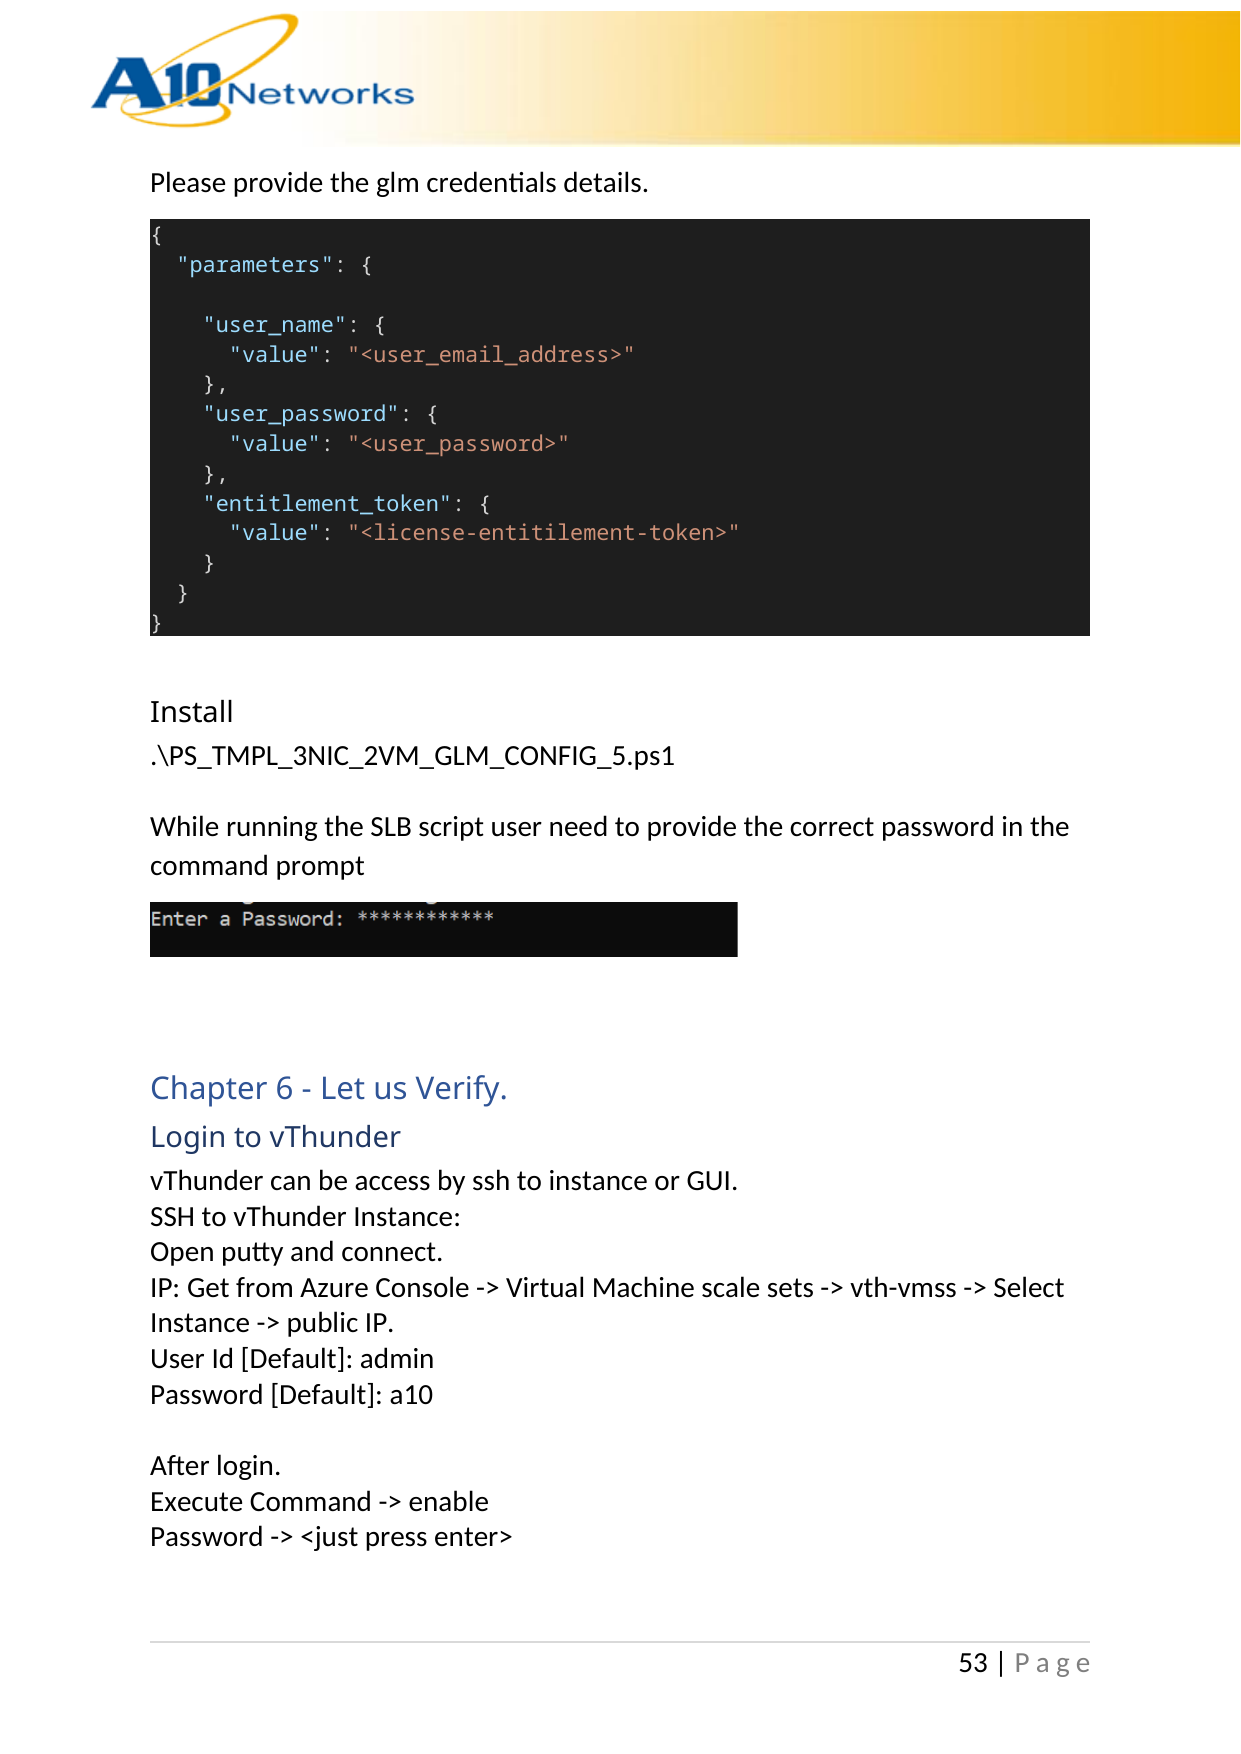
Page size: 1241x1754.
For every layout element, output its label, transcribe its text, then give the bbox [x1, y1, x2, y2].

text "user_password": { [150, 398, 1090, 428]
text } [150, 577, 1090, 607]
text Open putty and connect. [150, 1233, 1090, 1269]
text .\PS_TMPL_3NIC_2VM_GLM_CONFIG_5.ps1 [150, 737, 1090, 773]
text "parameters": { [150, 249, 1090, 279]
text { [150, 219, 1090, 249]
subtitle Login to vThunder [150, 1116, 1090, 1156]
picture [150, 902, 738, 957]
text User Id [Default]: admin [150, 1340, 1090, 1376]
text IP: Get from Azure Console -> Virtual Machine scale sets -> vth-vmss -> Select Instance -> public IP. [150, 1269, 1090, 1340]
picture [0, 11, 1241, 147]
text } [150, 607, 1090, 636]
text "user_name": { [150, 309, 1090, 338]
text "value": "<user_email_address>" [150, 338, 1090, 368]
text While running the SLB script user need to provide the correct password in the command prompt [150, 808, 1090, 882]
subtitle Install [150, 692, 1090, 731]
text Please provide the glm credentials details. [150, 164, 1090, 200]
text }, [150, 368, 1090, 398]
text "value": "<user_password>" [150, 428, 1090, 458]
text SSH to vThunder Instance: [150, 1198, 1090, 1233]
text "value": "<license-entitilement-token>" [150, 517, 1090, 547]
text "entitlement_token": { [150, 487, 1090, 517]
text Password [Default]: a10 [150, 1376, 1090, 1411]
text After login. [150, 1447, 1090, 1483]
text vThunder can be access by ssh to instance or GUI. [150, 1162, 1090, 1198]
text } [150, 547, 1090, 577]
text }, [150, 458, 1090, 487]
subtitle Chapter 6 - Let us Verify. [150, 1066, 1090, 1109]
text Password -> <just press enter> [150, 1518, 1090, 1554]
text Execute Command -> enable [150, 1483, 1090, 1518]
